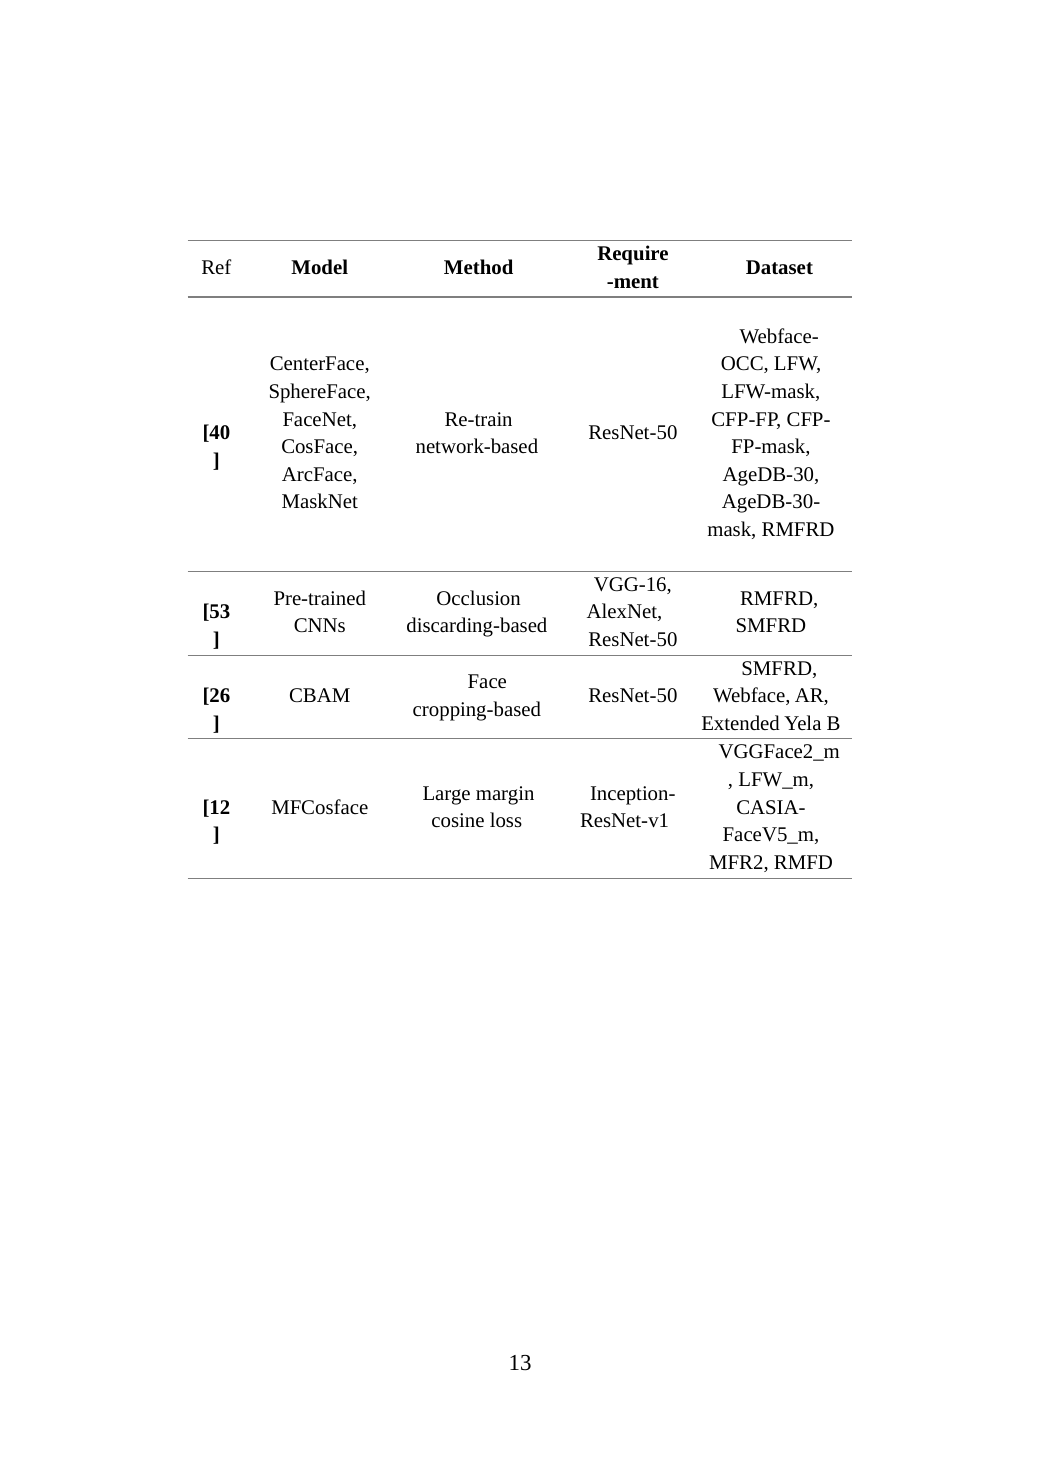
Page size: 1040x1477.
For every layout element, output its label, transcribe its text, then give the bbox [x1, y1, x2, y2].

table_cell [40] [188, 298, 245, 571]
table_cell [53] [188, 572, 245, 654]
table_cell CBAM [245, 656, 394, 738]
table_cell Face cropping-based [394, 656, 559, 738]
table_cell Pre-trained CNNs [245, 572, 394, 654]
table_header Ref [188, 241, 245, 296]
table_header Method [394, 241, 559, 296]
table_header Model [245, 241, 394, 296]
table_cell VGGFace2_m, LFW_m, CASIA-FaceV5_m, MFR2, RMFD [690, 739, 852, 877]
table_cell Occlusion discarding-based [394, 572, 559, 654]
table_cell Webface-OCC, LFW, LFW-mask, CFP-FP, CFP-FP-mask, AgeDB-30, AgeDB-30-mask, RMFRD [690, 298, 852, 571]
table_header Require -ment [559, 241, 689, 296]
table_cell Inception-ResNet-v1 [559, 739, 689, 877]
table_cell ResNet-50 [559, 298, 689, 571]
table_header Dataset [690, 241, 852, 296]
table_cell MFCosface [245, 739, 394, 877]
table_cell SMFRD, Webface, AR, Extended Yela B [690, 656, 852, 738]
table_cell ResNet-50 [559, 656, 689, 738]
table_cell VGG-16, AlexNet, ResNet-50 [559, 572, 689, 654]
table_cell Re-train network-based [394, 298, 559, 571]
table_cell CenterFace, SphereFace, FaceNet, CosFace, ArcFace, MaskNet [245, 298, 394, 571]
table_cell [26] [188, 656, 245, 738]
table_cell RMFRD, SMFRD [690, 572, 852, 654]
table_cell Large margin cosine loss [394, 739, 559, 877]
table_cell [12] [188, 739, 245, 877]
